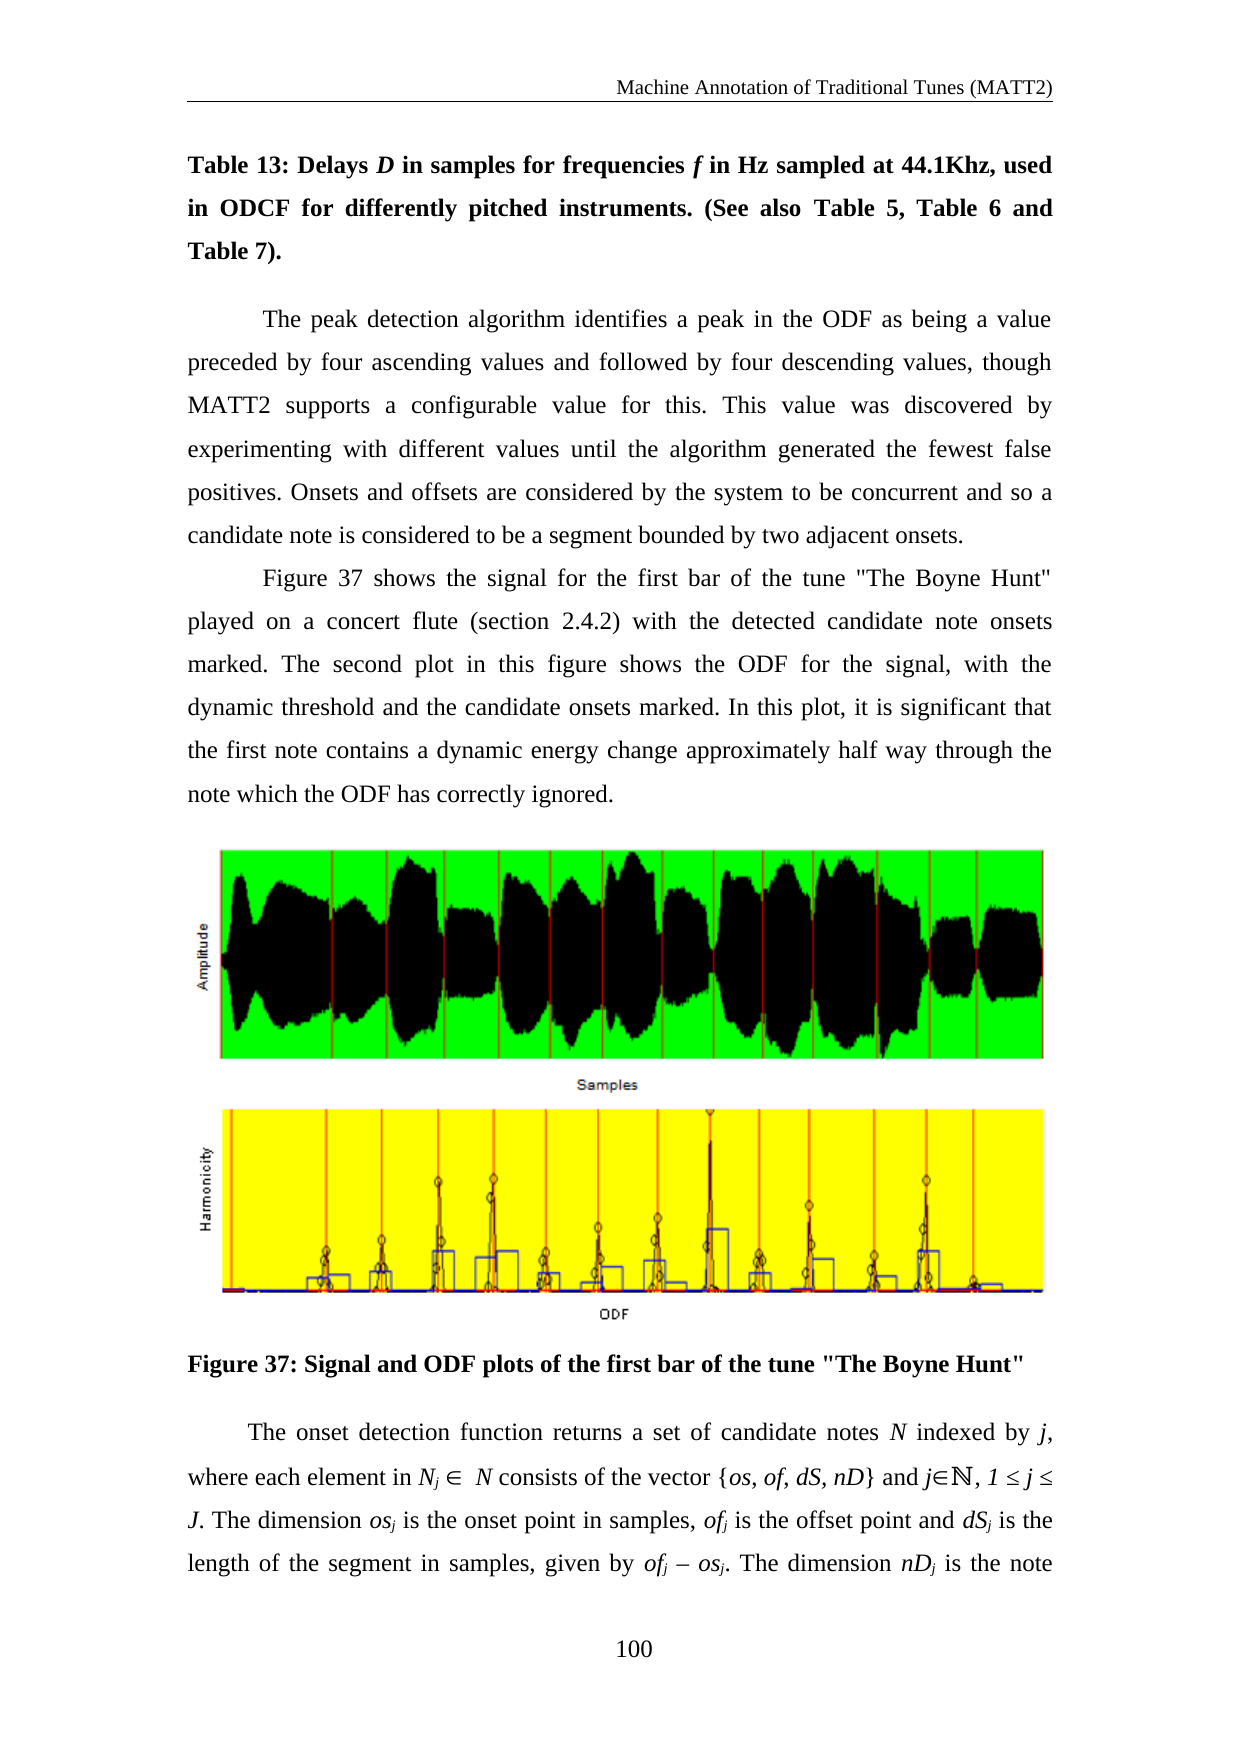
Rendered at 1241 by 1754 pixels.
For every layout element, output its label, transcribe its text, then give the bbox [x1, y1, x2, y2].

text The peak detection algorithm identifies a peak in the ODF as being a value preceded by four ascending values and followed by four descending values, though MATT2 supports a configurable value for this. This value was discovered by experimenting with different values until the algorithm generated the fewest false positives. Onsets and offsets are considered by the system to be concurrent and so a candidate note is considered to be a segment bounded by two adjacent onsets. [187, 304, 1053, 549]
text Figure 37 shows the signal for the first bar of the tune "The Boyne Hunt" played on a concert flute (section 2.4.2) with the detected candidate note onsets marked. The second plot in this figure shows the ODF for the signal, with the dynamic threshold and the candidate onsets marked. In this plot, it is significant that the first note contains a dynamic energy change approximately half way through the note which the ODF has correctly ignored. [187, 563, 1053, 807]
picture [187, 834, 1054, 1324]
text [187, 1417, 1053, 1577]
